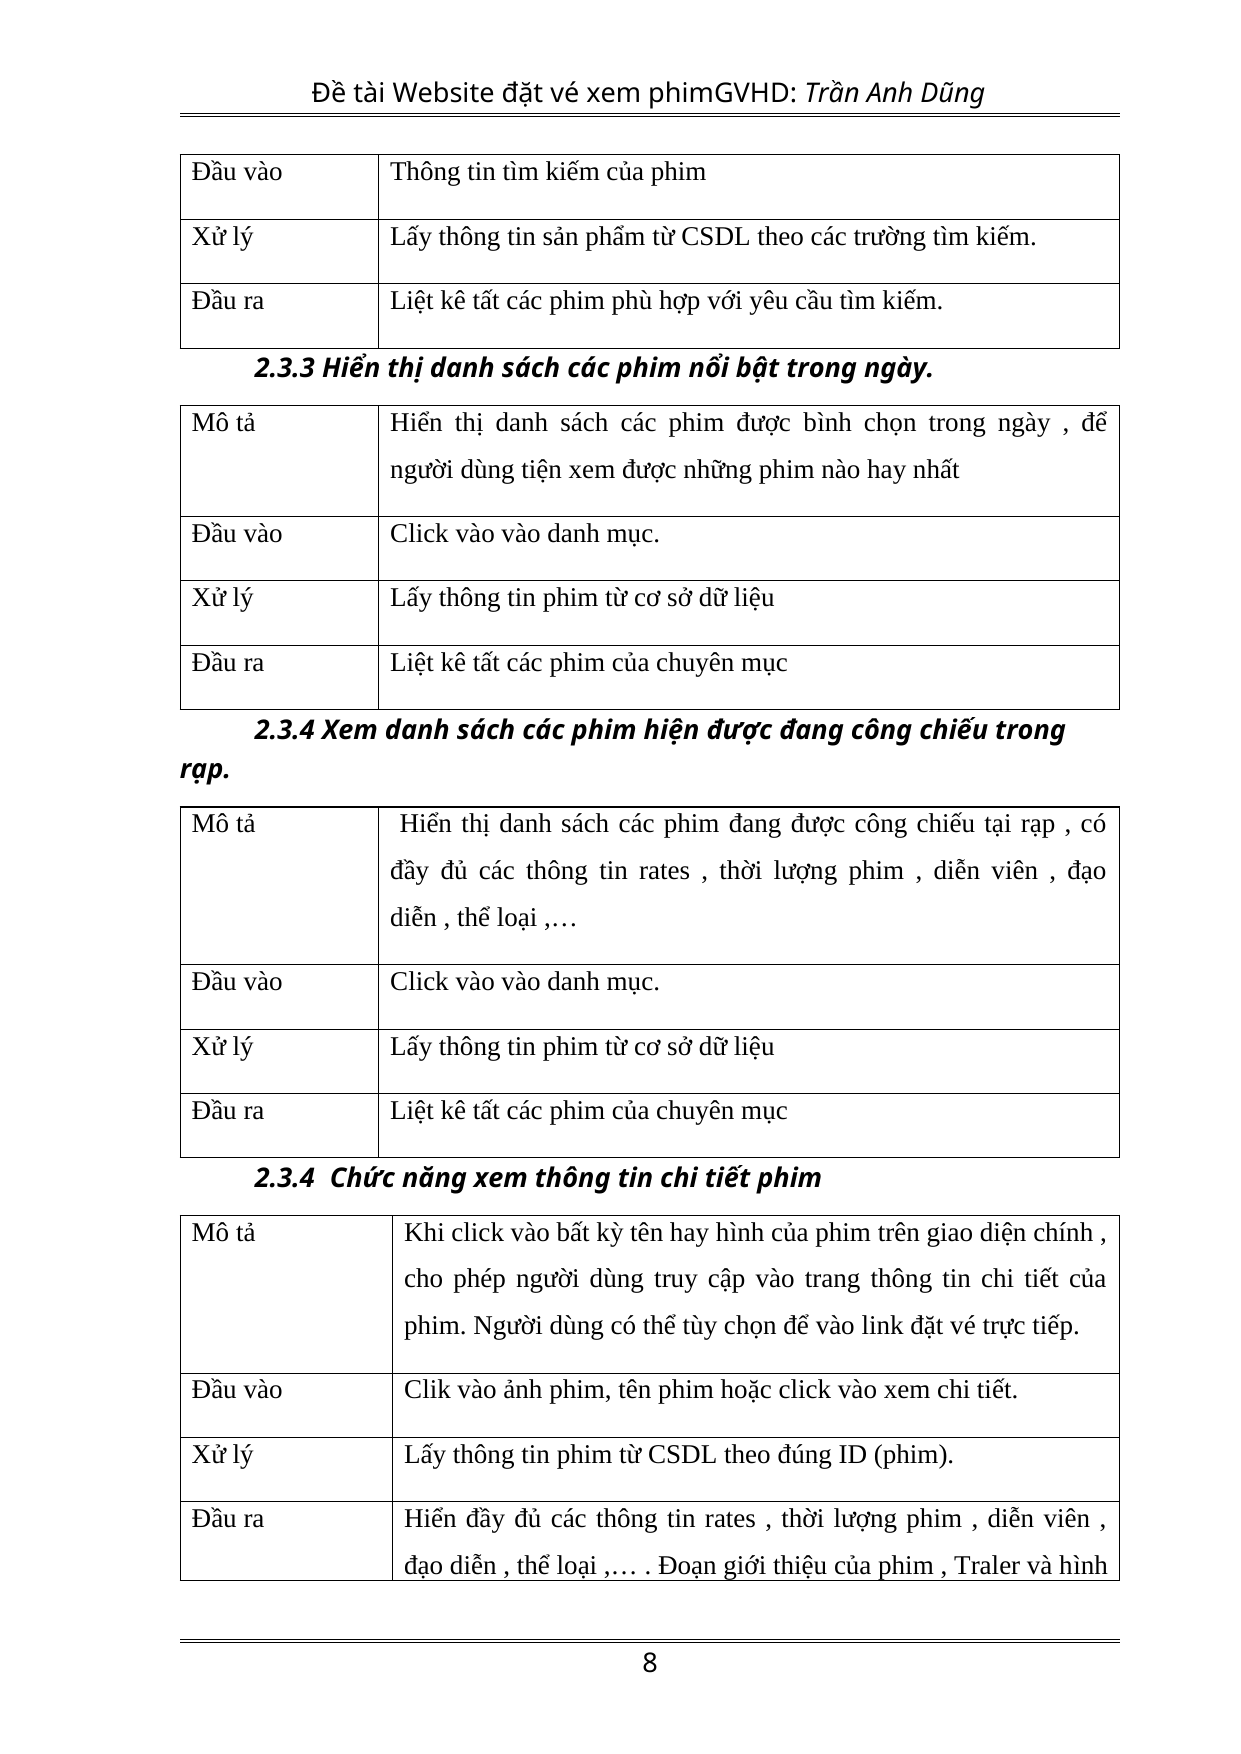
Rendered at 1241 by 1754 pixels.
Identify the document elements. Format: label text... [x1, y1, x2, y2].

table_header Mô tả [181, 808, 378, 964]
table_header Hiển thị danh sách các phim đang được công chiếu tại rạp , có đầy đủ các thông tin rates , thời lượng phim , diễn viên , đạo diễn , thể loại ,… [379, 808, 1119, 964]
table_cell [393, 1502, 1119, 1580]
text 2.3.4 Chức năng xem thông tin chi tiết phim [179, 1158, 1120, 1195]
table_cell Lấy thông tin phim từ cơ sở dữ liệu [379, 581, 1119, 645]
table_cell Đầu ra [181, 646, 378, 709]
table_cell Thông tin tìm kiếm của phim [379, 155, 1119, 219]
table_cell Click vào vào danh mục. [379, 517, 1119, 580]
table_header Mô tả [181, 406, 378, 516]
table_cell Đầu ra [181, 284, 378, 347]
table_cell Đầu vào [181, 155, 378, 219]
text 2.3.4 Xem danh sách các phim hiện được đang công chiếu trong rạp. [179, 710, 1120, 787]
table_cell Xử lý [181, 1438, 392, 1501]
table_cell Xử lý [181, 581, 378, 645]
text 2.3.3 Hiển thị danh sách các phim nổi bật trong ngày. [179, 349, 1120, 385]
table_cell Đầu vào [181, 1374, 392, 1437]
table_cell Đầu ra [181, 1094, 378, 1157]
table_cell Xử lý [181, 1030, 378, 1093]
table_cell Liệt kê tất các phim của chuyên mục [379, 646, 1119, 709]
table_cell Đầu ra [181, 1502, 392, 1580]
table_cell Lấy thông tin sản phẩm từ CSDL theo các trường tìm kiếm. [379, 220, 1119, 283]
table_cell Lấy thông tin phim từ CSDL theo đúng ID (phim). [393, 1438, 1119, 1501]
table_cell Clik vào ảnh phim, tên phim hoặc click vào xem chi tiết. [393, 1374, 1119, 1437]
table_cell Click vào vào danh mục. [379, 965, 1119, 1028]
table_cell Liệt kê tất các phim của chuyên mục [379, 1094, 1119, 1157]
table_cell Liệt kê tất các phim phù hợp với yêu cầu tìm kiếm. [379, 284, 1119, 347]
table_cell Xử lý [181, 220, 378, 283]
table_header Khi click vào bất kỳ tên hay hình của phim trên giao diện chính , cho phép người dùng truy cập vào trang thông tin chi tiết của phim. Người dùng có thể tùy chọn để vào link đặt vé trực tiếp. [393, 1216, 1119, 1372]
table_header Mô tả [181, 1216, 392, 1372]
table_header Hiển thị danh sách các phim được bình chọn trong ngày , để người dùng tiện xem được những phim nào hay nhất [379, 406, 1119, 516]
table_cell Đầu vào [181, 517, 378, 580]
table_cell Lấy thông tin phim từ cơ sở dữ liệu [379, 1030, 1119, 1093]
table_cell Đầu vào [181, 965, 378, 1028]
